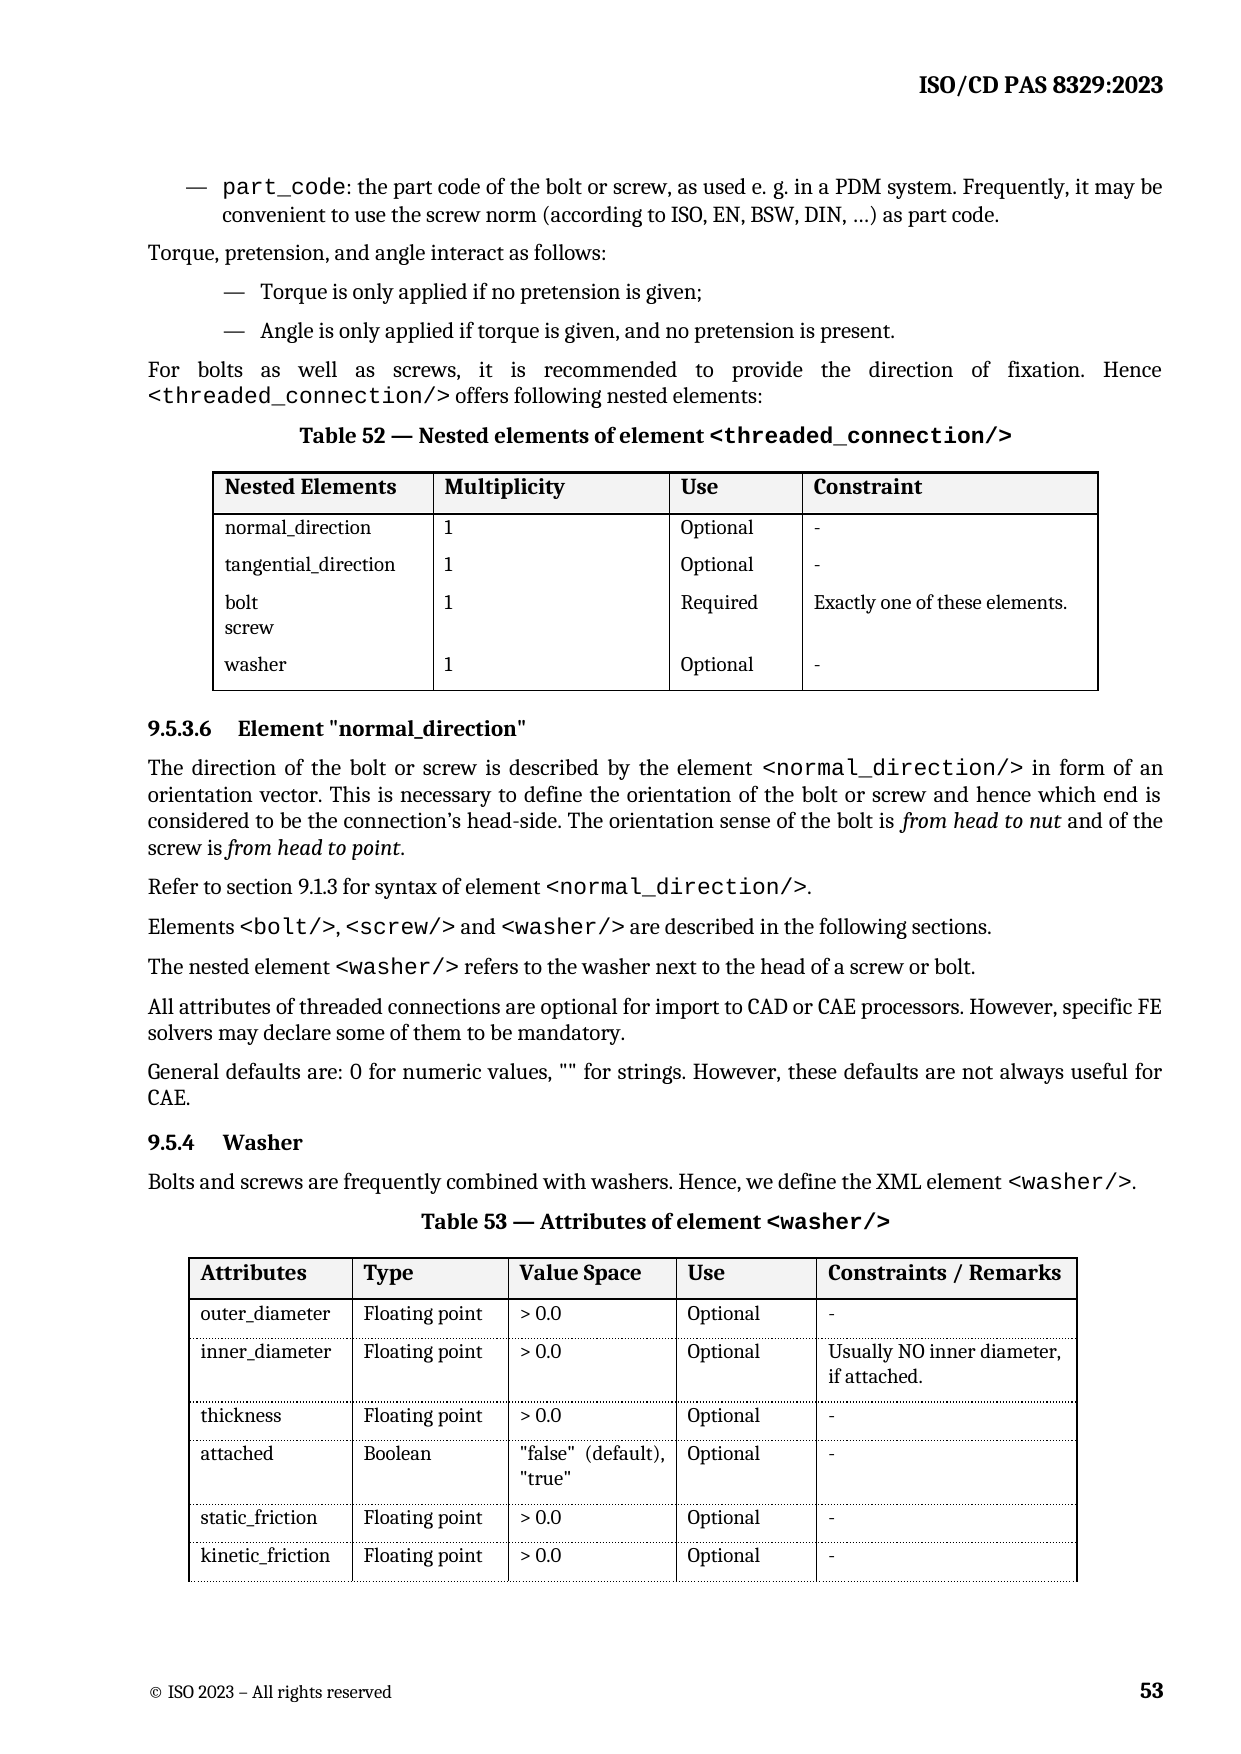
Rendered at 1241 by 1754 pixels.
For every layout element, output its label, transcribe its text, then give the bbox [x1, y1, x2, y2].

text The direction of the bolt or screw is described by the element <normal_direction/> in form of an orientation vector. This is necessary to define the orientation of the bolt or screw and hence which end is considered to be the connection’s head-side. The orientation sense of the bolt is from head to nut and of the screw is from head to point. [148, 754, 1163, 861]
text Torque, pretension, and angle interact as follows: [148, 240, 1163, 267]
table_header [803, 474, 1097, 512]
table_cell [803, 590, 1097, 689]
list Angle is only applied if torque is given, and no pretension is present. [223, 318, 1163, 344]
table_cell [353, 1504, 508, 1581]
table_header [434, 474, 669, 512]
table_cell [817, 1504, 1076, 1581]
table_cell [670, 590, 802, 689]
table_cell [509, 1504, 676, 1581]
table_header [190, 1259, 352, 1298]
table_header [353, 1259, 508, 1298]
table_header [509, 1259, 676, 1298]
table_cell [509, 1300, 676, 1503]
text All attributes of threaded connections are optional for import to CAD or CAE processors. However, specific FE solvers may declare some of them to be mandatory. [148, 993, 1163, 1046]
subtitle Element "normal_direction" [148, 716, 1163, 742]
text For bolts as well as screws, it is recommended to provide the direction of fixation. Hence <threaded_connection/> offers following nested elements: [148, 357, 1163, 411]
text The nested element <washer/> refers to the washer next to the head of a screw or bolt. [148, 953, 1163, 981]
text Refer to section 9.1.3 for syntax of element <normal_direction/>. [148, 873, 1163, 901]
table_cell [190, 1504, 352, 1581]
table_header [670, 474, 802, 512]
text Bolts and screws are frequently combined with washers. Hence, we define the XML element <washer/>. [148, 1169, 1163, 1196]
list Torque is only applied if no pretension is given; [223, 279, 1163, 305]
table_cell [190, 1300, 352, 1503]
list part_code: the part code of the bolt or screw, as used e. g. in a PDM system. Frequently, it may be convenient to use the screw norm (according to ISO, EN, BSW, DIN, …) as part code. [185, 174, 1163, 228]
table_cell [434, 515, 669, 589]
text Table 53 — Attributes of element <washer/> [148, 1209, 1163, 1236]
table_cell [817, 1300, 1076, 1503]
text General defaults are: 0 for numeric values, "" for strings. However, these defaults are not always useful for CAE. [148, 1059, 1163, 1111]
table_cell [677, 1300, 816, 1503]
text Elements <bolt/>, <screw/> and <washer/> are described in the following sections. [148, 913, 1163, 941]
subtitle Washer [148, 1130, 1163, 1156]
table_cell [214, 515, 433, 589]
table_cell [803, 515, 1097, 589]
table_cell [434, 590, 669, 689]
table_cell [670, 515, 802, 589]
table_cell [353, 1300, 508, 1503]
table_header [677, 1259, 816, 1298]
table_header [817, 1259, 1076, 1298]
text Table 52 — Nested elements of element <threaded_connection/> [148, 423, 1163, 451]
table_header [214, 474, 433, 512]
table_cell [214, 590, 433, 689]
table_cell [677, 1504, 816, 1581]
